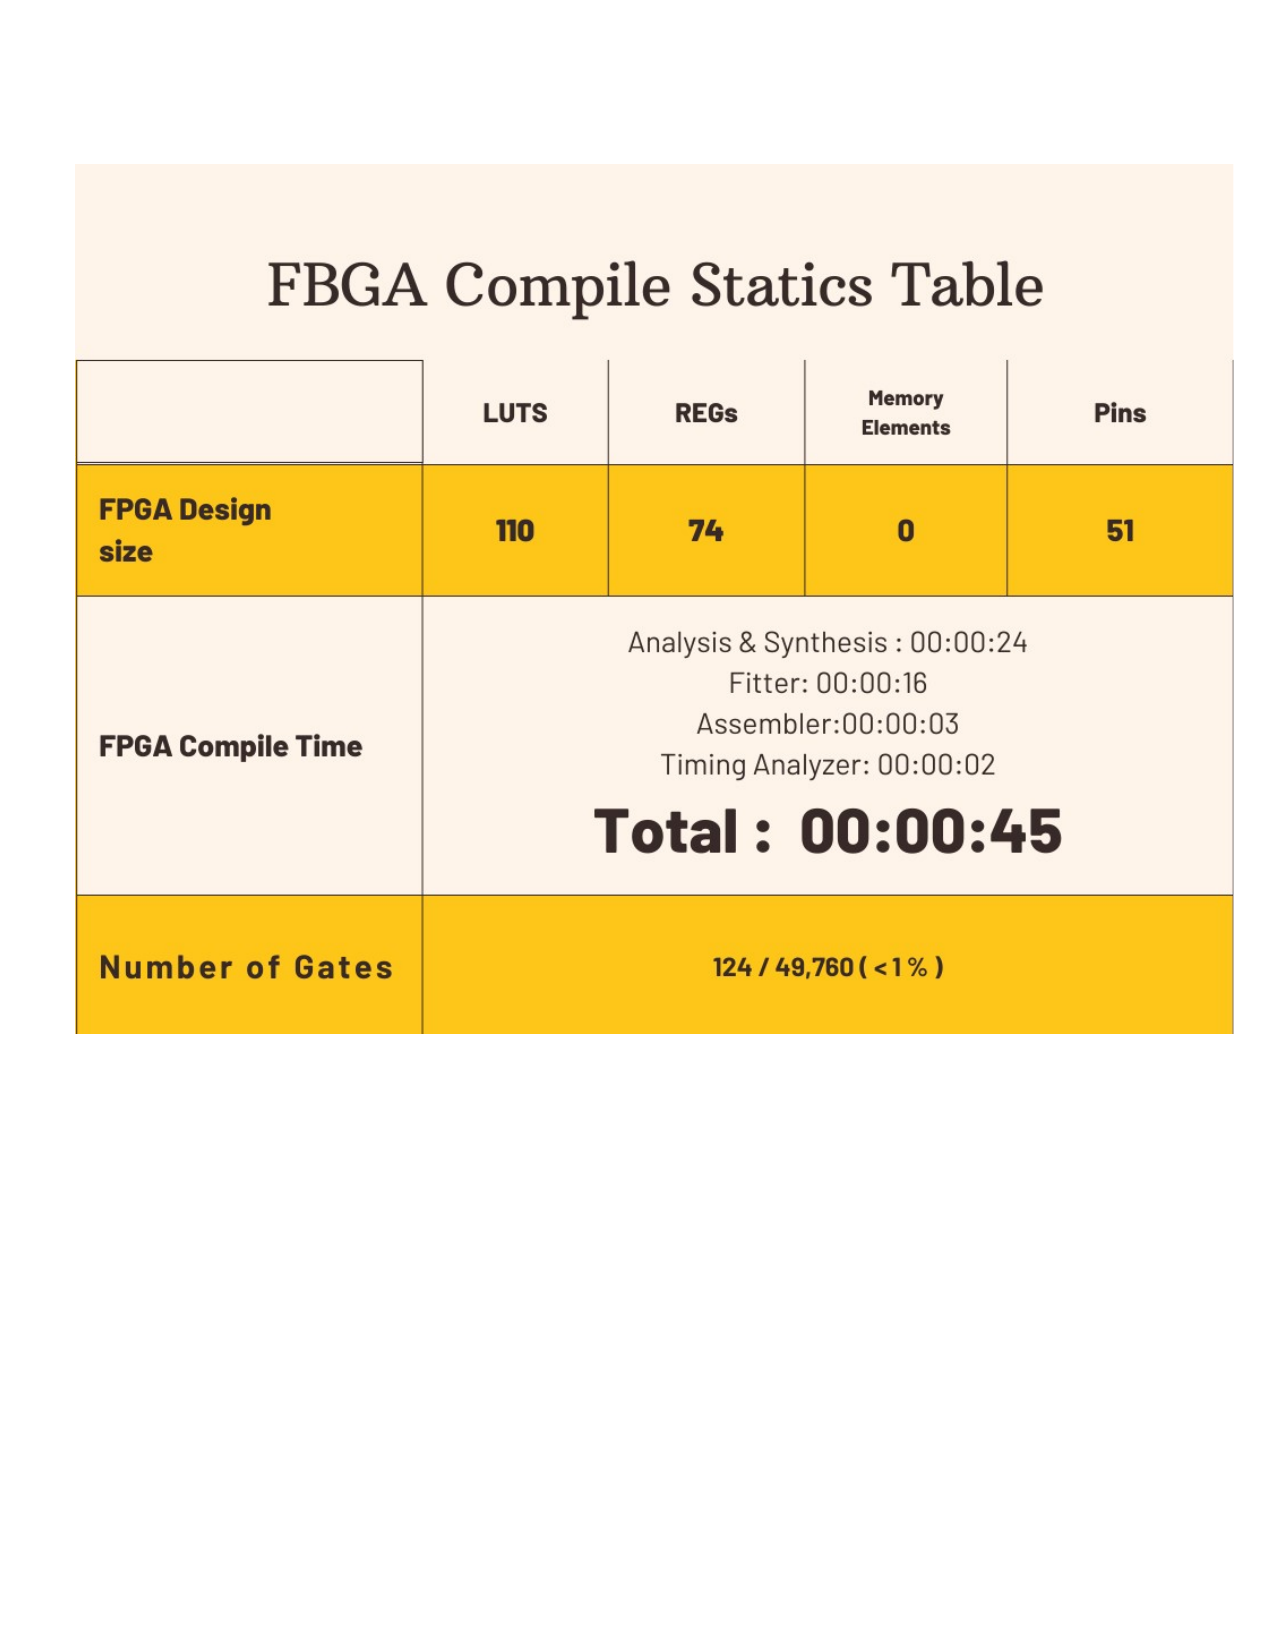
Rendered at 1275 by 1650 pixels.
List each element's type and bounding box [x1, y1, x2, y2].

picture [75, 164, 1234, 1034]
